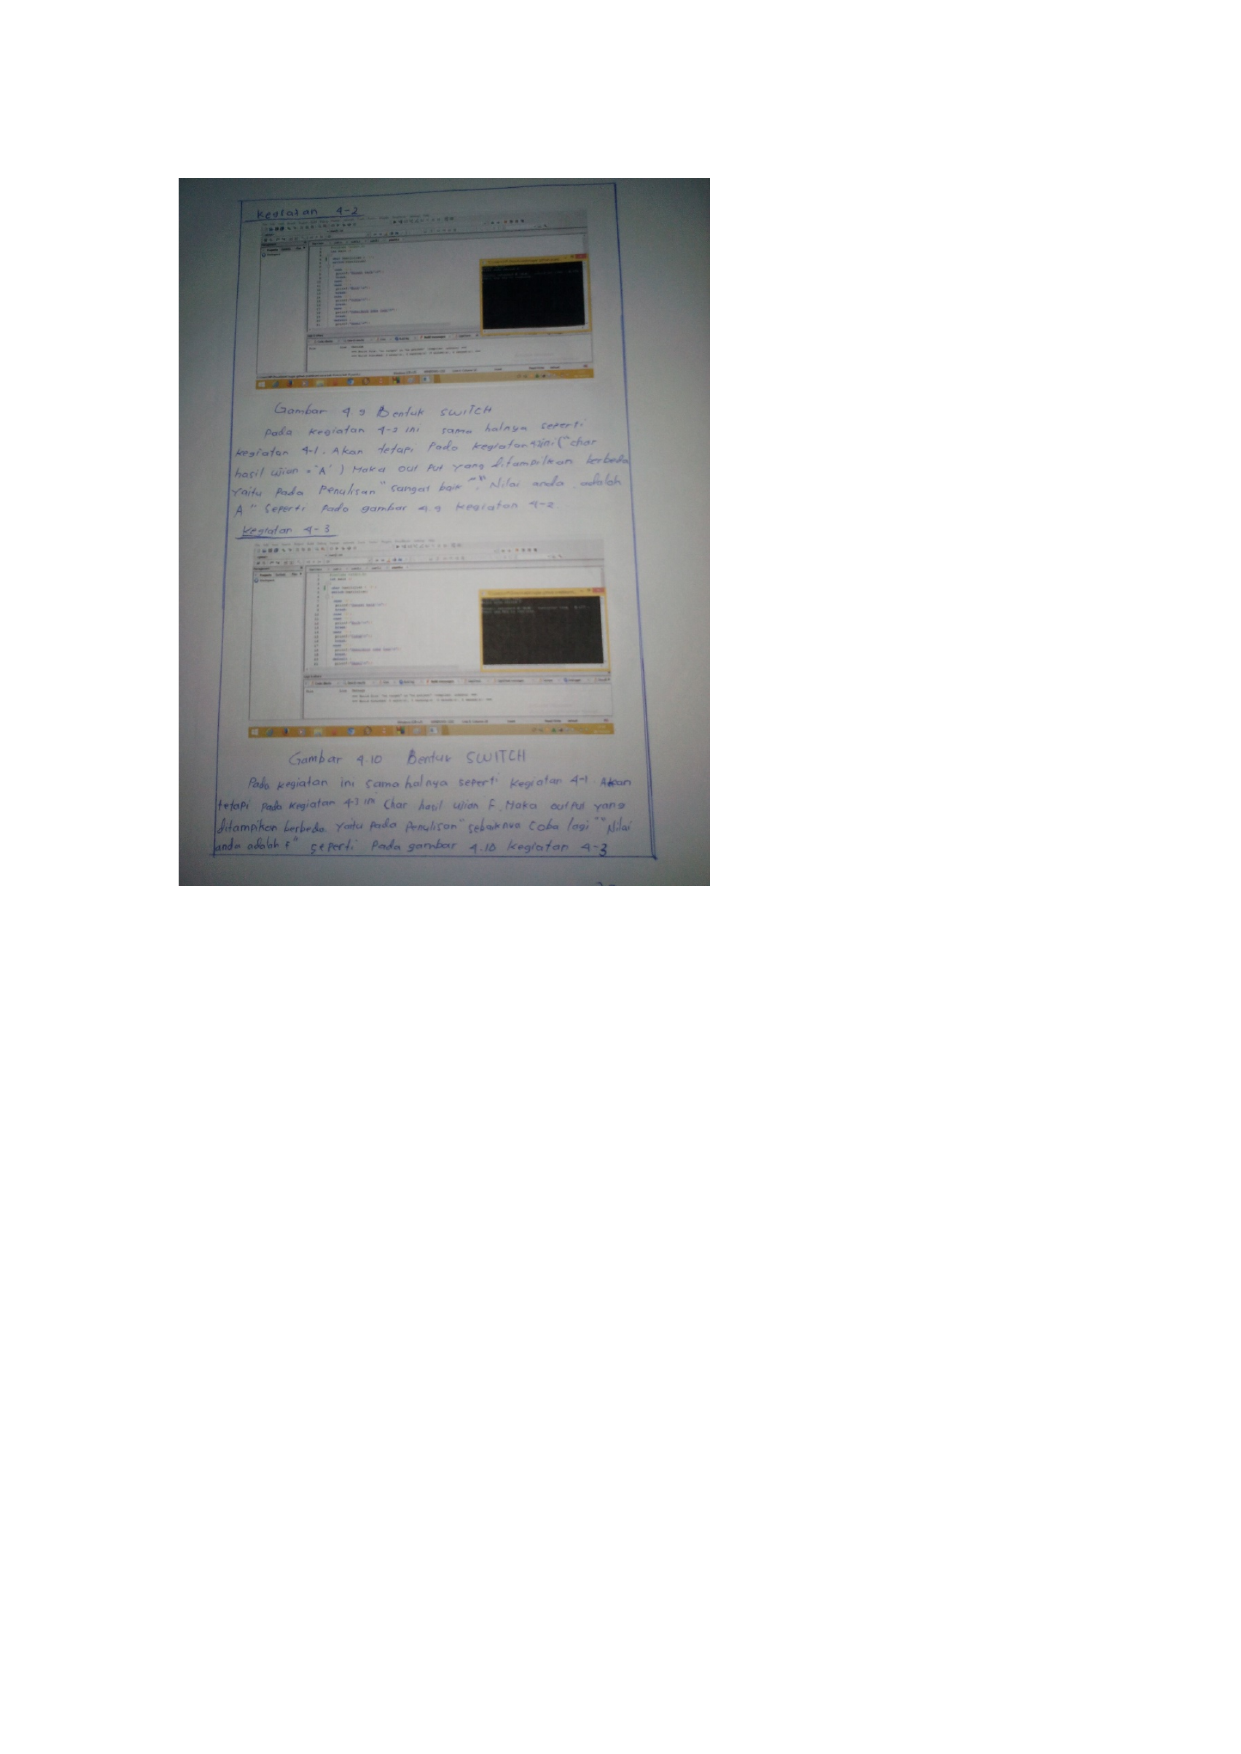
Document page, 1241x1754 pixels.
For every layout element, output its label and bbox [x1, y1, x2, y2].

picture [179, 178, 710, 885]
